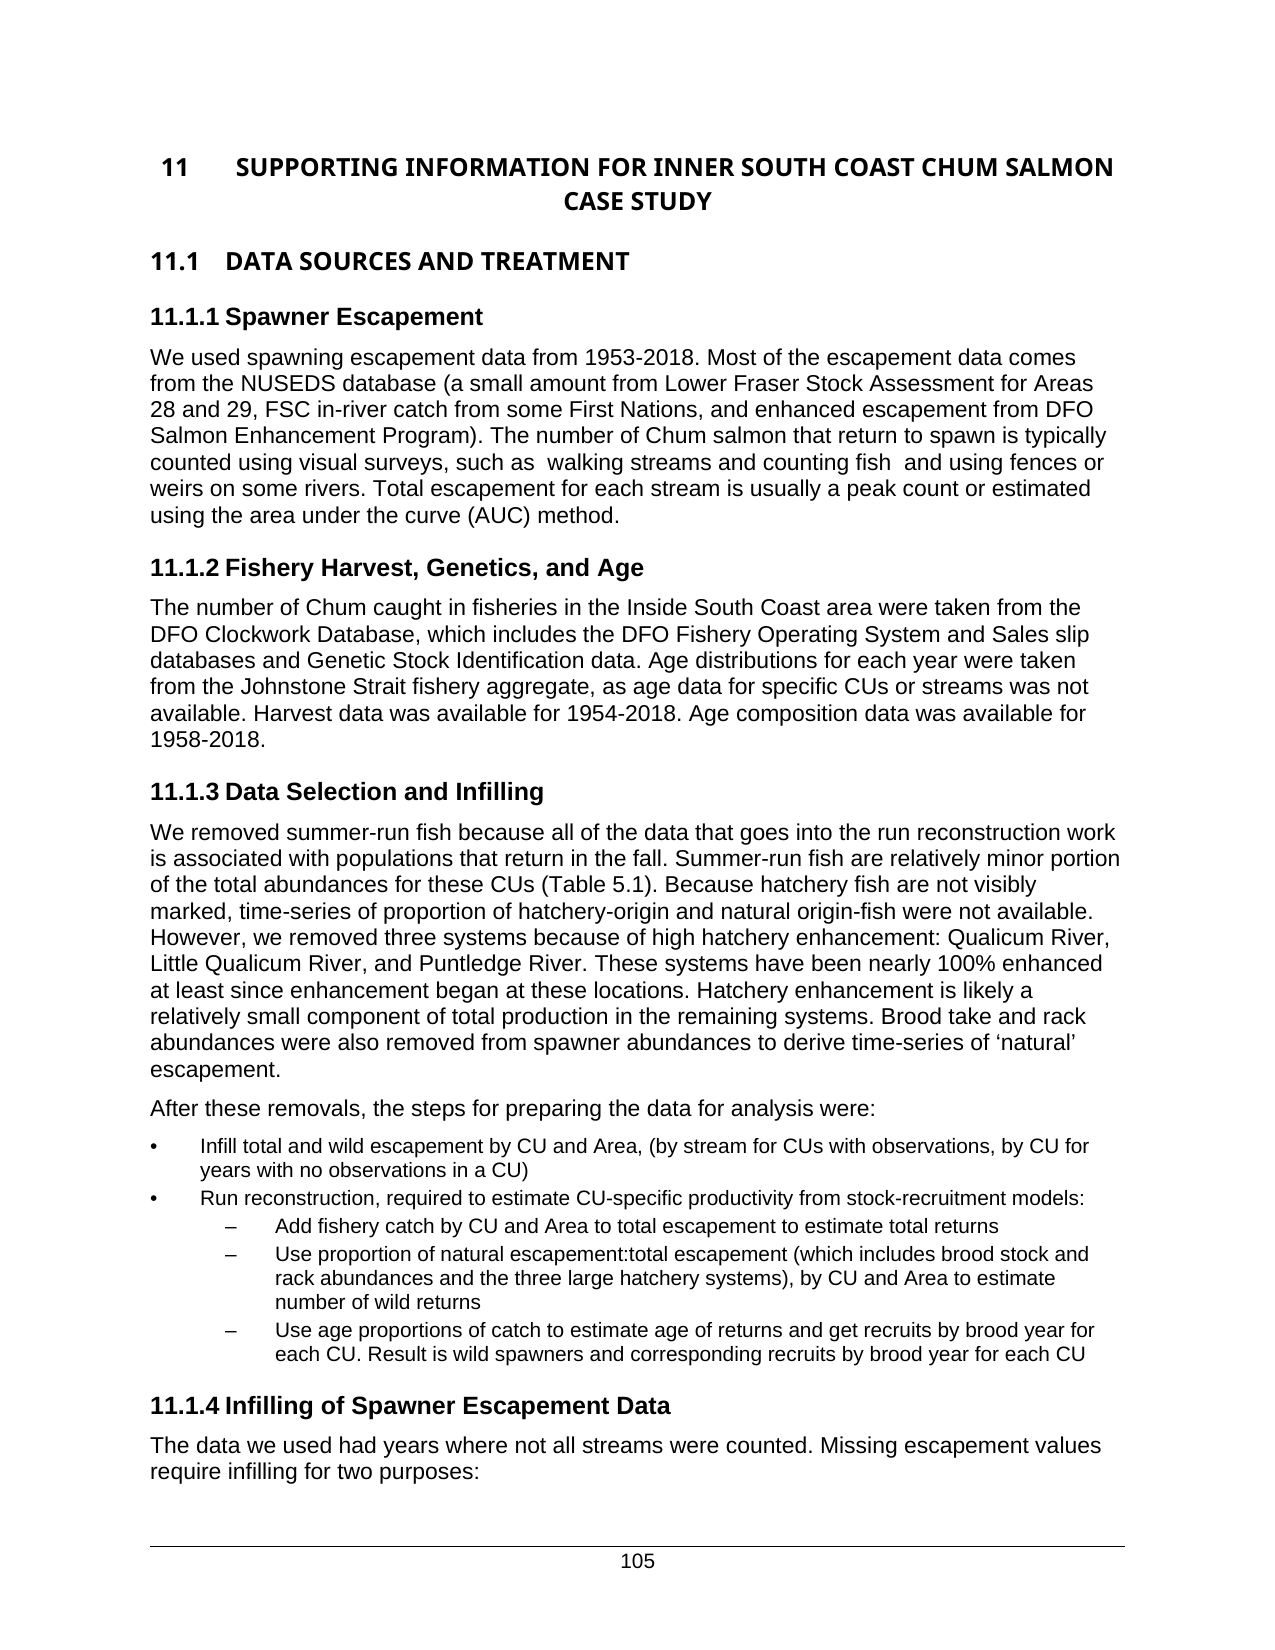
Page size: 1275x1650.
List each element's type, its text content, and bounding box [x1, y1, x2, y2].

subtitle 11 SUPPORTING INFORMATION FOR INNER SOUTH COAST CHUM SALMON CASE STUDY [150, 150, 1125, 218]
text We removed summer-run fish because all of the data that goes into the run reconstruction work is associated with populations that return in the fall. Summer-run fish are relatively minor portion of the total abundances for these CUs (Table 5.1). Because hatchery fish are not visibly marked, time-series of proportion of hatchery-origin and natural origin-fish were not available. However, we removed three systems because of high hatchery enhancement: Qualicum River, Little Qualicum River, and Puntledge River. These systems have been nearly 100% enhanced at least since enhancement began at these locations. Hatchery enhancement is likely a relatively small component of total production in the remaining systems. Brood take and rack abundances were also removed from spawner abundances to derive time-series of ‘natural’ escapement. [150, 818, 1125, 1082]
subtitle 11.1 Data Sources and Treatment [150, 243, 1125, 277]
list Run reconstruction, required to estimate CU-specific productivity from stock-recruitment models: [150, 1186, 1125, 1209]
list Use proportion of natural escapement:total escapement (which includes brood stock and rack abundances and the three large hatchery systems), by CU and Area to estimate number of wild returns [225, 1242, 1125, 1314]
text The data we used had years where not all streams were counted. Missing escapement values require infilling for two purposes: [150, 1432, 1125, 1485]
list Infill total and wild escapement by CU and Area, (by stream for CUs with observations, by CU for years with no observations in a CU) [150, 1133, 1125, 1181]
list Add fishery catch by CU and Area to total escapement to estimate total returns [225, 1214, 1125, 1238]
list Use age proportions of catch to estimate age of returns and get recruits by brood year for each CU. Result is wild spawners and corresponding recruits by brood year for each CU [225, 1318, 1125, 1366]
subtitle 11.1.1 Spawner Escapement [150, 302, 1125, 331]
text We used spawning escapement data from 1953-2018. Most of the escapement data comes from the NUSEDS database (a small amount from Lower Fraser Stock Assessment for Areas 28 and 29, FSC in-river catch from some First Nations, and enhanced escapement from DFO Salmon Enhancement Program). The number of Chum salmon that return to spawn is typically counted using visual surveys, such as walking streams and counting fish and using fences or weirs on some rivers. Total escapement for each stream is usually a peak count or estimated using the area under the curve (AUC) method. [150, 343, 1125, 528]
subtitle 11.1.4 Infilling of Spawner Escapement Data [150, 1391, 1125, 1419]
subtitle 11.1.2 Fishery Harvest, Genetics, and Age [150, 553, 1125, 582]
text The number of Chum caught in fisheries in the Inside South Coast area were taken from the DFO Clockwork Database, which includes the DFO Fishery Operating System and Sales slip databases and Genetic Stock Identification data. Age distributions for each year were taken from the Johnstone Strait fishery aggregate, as age data for specific CUs or streams was not available. Harvest data was available for 1954-2018. Age composition data was available for 1958-2018. [150, 594, 1125, 752]
subtitle 11.1.3 Data Selection and Infilling [150, 777, 1125, 806]
text After these removals, the steps for preparing the data for analysis were: [150, 1094, 1125, 1121]
